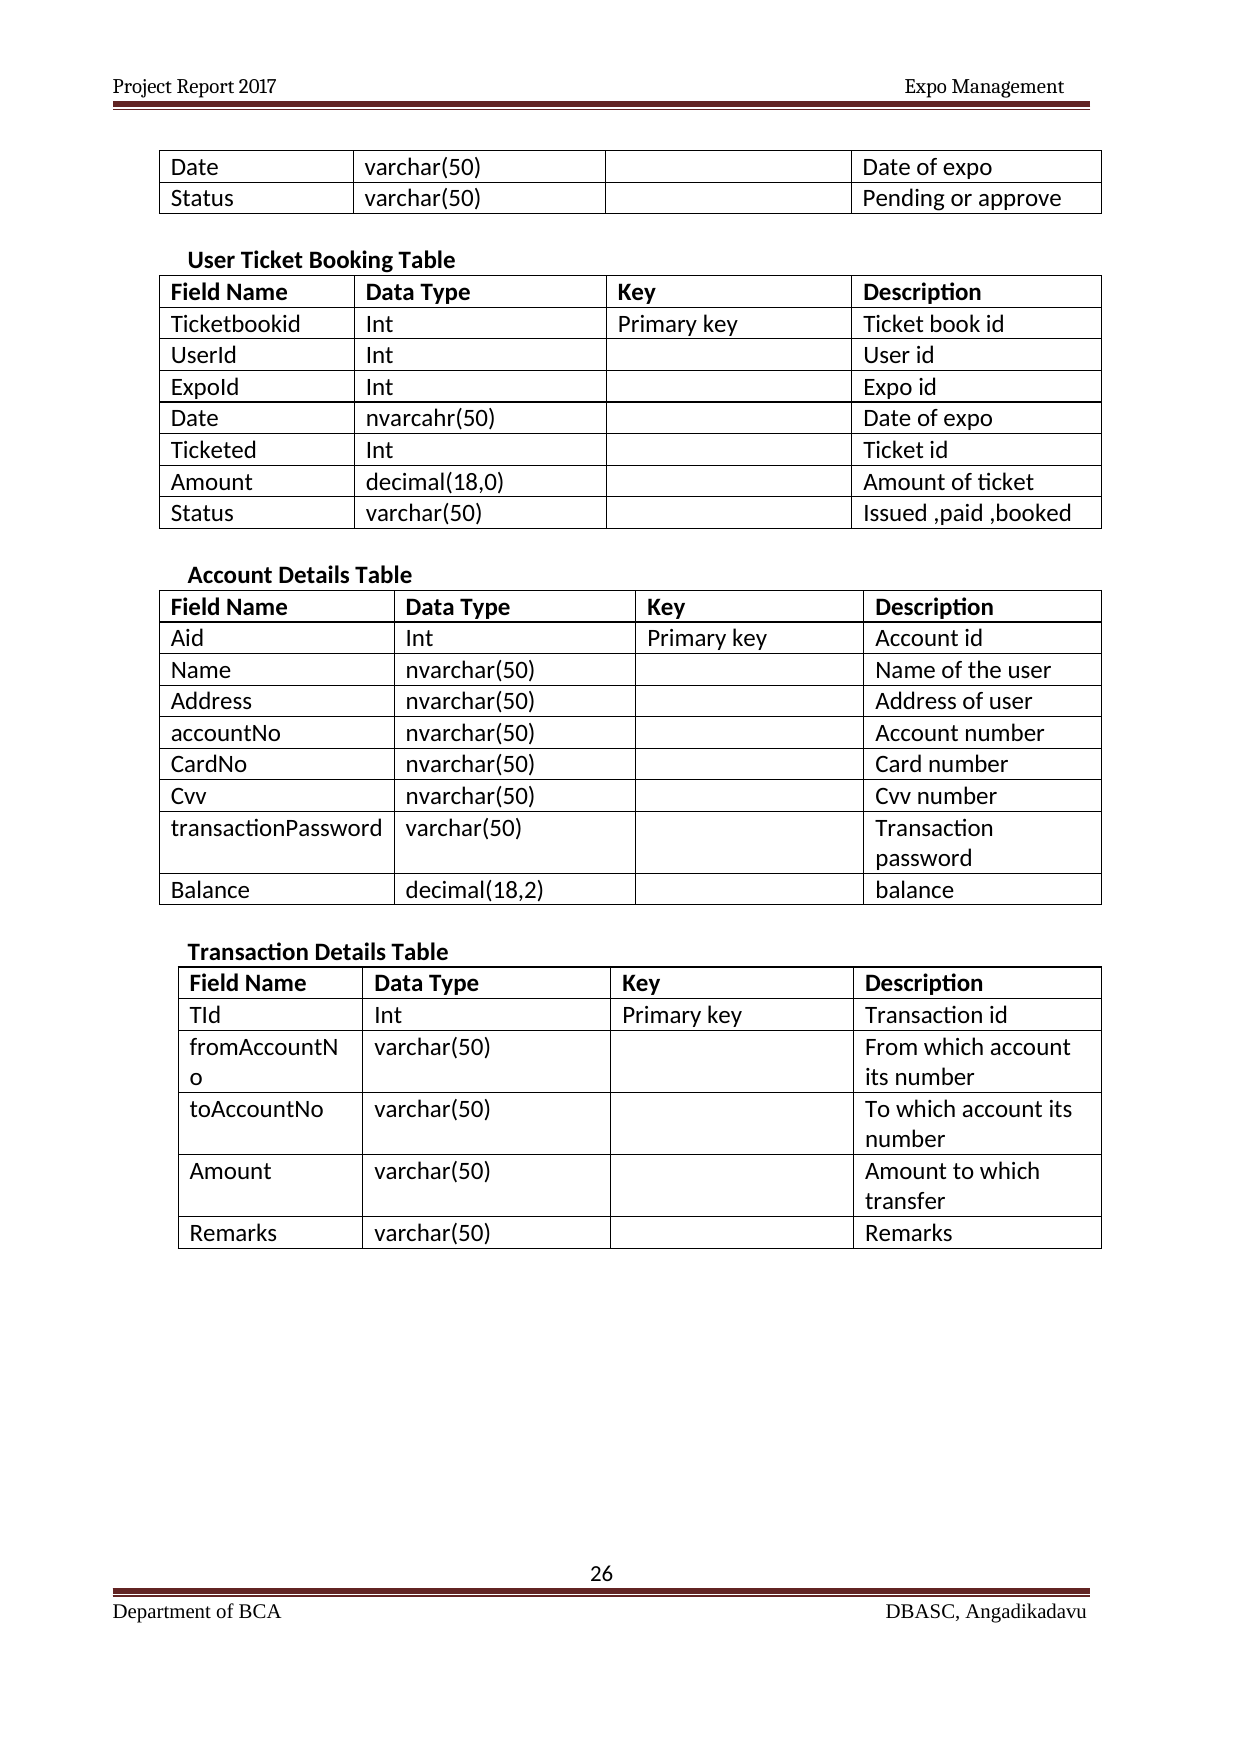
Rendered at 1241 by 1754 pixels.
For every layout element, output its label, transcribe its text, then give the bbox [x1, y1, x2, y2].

table_cell [636, 686, 863, 716]
table_header Key [611, 968, 853, 998]
table_cell nvarchar(50) [395, 749, 635, 779]
table_cell Date of expo [852, 151, 1101, 182]
table_cell Expo id [852, 371, 1101, 401]
table_cell nvarcahr(50) [355, 403, 606, 433]
table_cell decimal(18,2) [395, 874, 635, 904]
table_cell Primary key [636, 623, 863, 653]
table_cell accountNo [160, 717, 394, 748]
table_header Data Type [363, 968, 610, 998]
table_cell varchar(50) [363, 1155, 610, 1216]
table_cell Amount to which transfer [854, 1155, 1101, 1216]
table_cell [607, 371, 851, 401]
table_cell Primary key [611, 999, 853, 1029]
table_cell Date [160, 403, 354, 433]
table_cell nvarchar(50) [395, 780, 635, 811]
text User Ticket Booking Table [112, 245, 1090, 275]
table_cell Date [160, 151, 353, 182]
table_cell ExpoId [160, 371, 354, 401]
table_cell [607, 497, 851, 528]
text Transaction Details Table [112, 936, 1090, 966]
table_cell nvarchar(50) [395, 686, 635, 716]
table_cell [607, 339, 851, 370]
table_cell Remarks [854, 1217, 1101, 1247]
table_cell fromAccountNo [179, 1031, 362, 1092]
table_cell UserId [160, 339, 354, 370]
table_cell Account id [864, 623, 1101, 653]
table_cell CardNo [160, 749, 394, 779]
table_header Data Type [355, 276, 606, 307]
table_cell Int [355, 371, 606, 401]
table_header Field Name [179, 968, 362, 998]
table_cell nvarchar(50) [395, 717, 635, 748]
table_cell [611, 1031, 853, 1092]
table_cell Remarks [179, 1217, 362, 1247]
table_cell Balance [160, 874, 394, 904]
table_cell nvarchar(50) [395, 654, 635, 684]
table_cell Int [395, 623, 635, 653]
table_cell Address of user [864, 686, 1101, 716]
table_cell TId [179, 999, 362, 1029]
table_cell toAccountNo [179, 1093, 362, 1154]
table_cell varchar(50) [354, 183, 605, 213]
table_cell Cvv number [864, 780, 1101, 811]
table_cell Amount of ticket [852, 466, 1101, 496]
table_header Description [854, 968, 1101, 998]
table_cell Status [160, 497, 354, 528]
table_header Field Name [160, 591, 394, 621]
table_cell [611, 1155, 853, 1216]
table_cell varchar(50) [355, 497, 606, 528]
table_cell Int [363, 999, 610, 1029]
table_cell [636, 812, 863, 873]
table_cell varchar(50) [395, 812, 635, 873]
table_cell Name [160, 654, 394, 684]
table_cell [606, 151, 851, 182]
table_cell varchar(50) [363, 1093, 610, 1154]
table_cell From which account its number [854, 1031, 1101, 1092]
table_cell Amount [179, 1155, 362, 1216]
table_cell User id [852, 339, 1101, 370]
table_cell Issued ,paid ,booked [852, 497, 1101, 528]
table_cell [636, 654, 863, 684]
table_header Key [607, 276, 851, 307]
table_cell [636, 749, 863, 779]
table_cell [607, 466, 851, 496]
table_cell Cvv [160, 780, 394, 811]
table_cell [607, 403, 851, 433]
table_cell [611, 1217, 853, 1247]
table_cell Ticket id [852, 434, 1101, 464]
table_cell Pending or approve [852, 183, 1101, 213]
table_cell varchar(50) [363, 1031, 610, 1092]
table_header Description [852, 276, 1101, 307]
table_cell Account number [864, 717, 1101, 748]
table_cell [607, 434, 851, 464]
table_cell balance [864, 874, 1101, 904]
table_cell Transaction id [854, 999, 1101, 1029]
table_cell decimal(18,0) [355, 466, 606, 496]
table_cell Ticketbookid [160, 308, 354, 338]
table_header Description [864, 591, 1101, 621]
table_cell Transaction password [864, 812, 1101, 873]
table_cell Aid [160, 623, 394, 653]
table_cell Amount [160, 466, 354, 496]
table_cell varchar(50) [363, 1217, 610, 1247]
table_cell [636, 874, 863, 904]
text Account Details Table [112, 559, 1090, 590]
table_cell Card number [864, 749, 1101, 779]
table_cell Int [355, 308, 606, 338]
table_cell Primary key [607, 308, 851, 338]
table_cell [636, 717, 863, 748]
table_cell Int [355, 434, 606, 464]
table_cell Date of expo [852, 403, 1101, 433]
table_cell [611, 1093, 853, 1154]
table_cell To which account its number [854, 1093, 1101, 1154]
table_cell Status [160, 183, 353, 213]
table_cell Address [160, 686, 394, 716]
table_cell transactionPassword [160, 812, 394, 873]
table_header Field Name [160, 276, 354, 307]
table_header Key [636, 591, 863, 621]
table_cell Int [355, 339, 606, 370]
table_cell [606, 183, 851, 213]
table_cell Ticket book id [852, 308, 1101, 338]
table_header Data Type [395, 591, 635, 621]
table_cell varchar(50) [354, 151, 605, 182]
table_cell Name of the user [864, 654, 1101, 684]
table_cell [636, 780, 863, 811]
table_cell Ticketed [160, 434, 354, 464]
